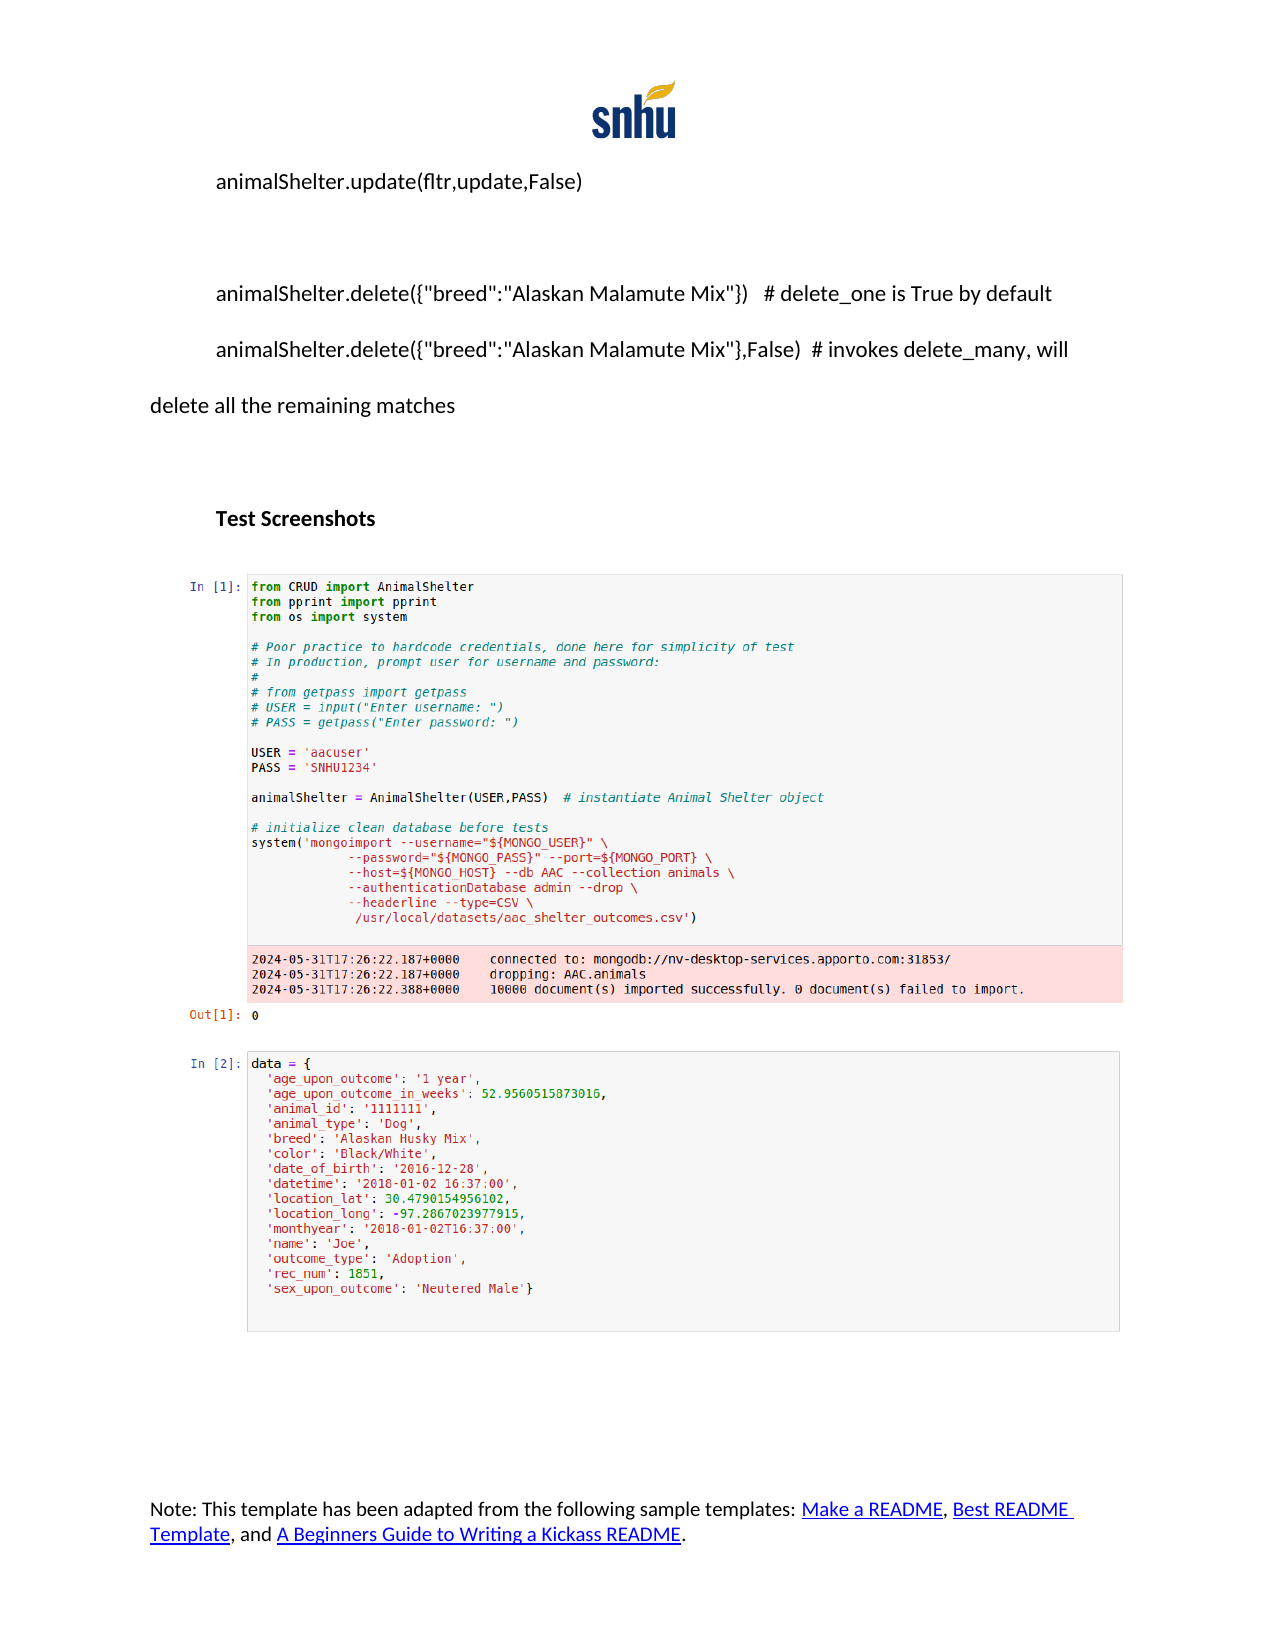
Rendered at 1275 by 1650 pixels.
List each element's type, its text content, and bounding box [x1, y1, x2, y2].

picture [150, 1048, 1125, 1339]
text animalShelter.delete({"breed":"Alaskan Malamute Mix"}) # delete_one is True by default [150, 279, 1125, 307]
subtitle Test Screenshots [150, 504, 1125, 532]
picture [573, 75, 702, 147]
picture [150, 559, 1125, 1024]
text animalShelter.update(fltr,update,False) [150, 167, 1125, 195]
text animalShelter.delete({"breed":"Alaskan Malamute Mix"},False) # invokes delete_many, will delete all the remaining matches [150, 336, 1125, 419]
